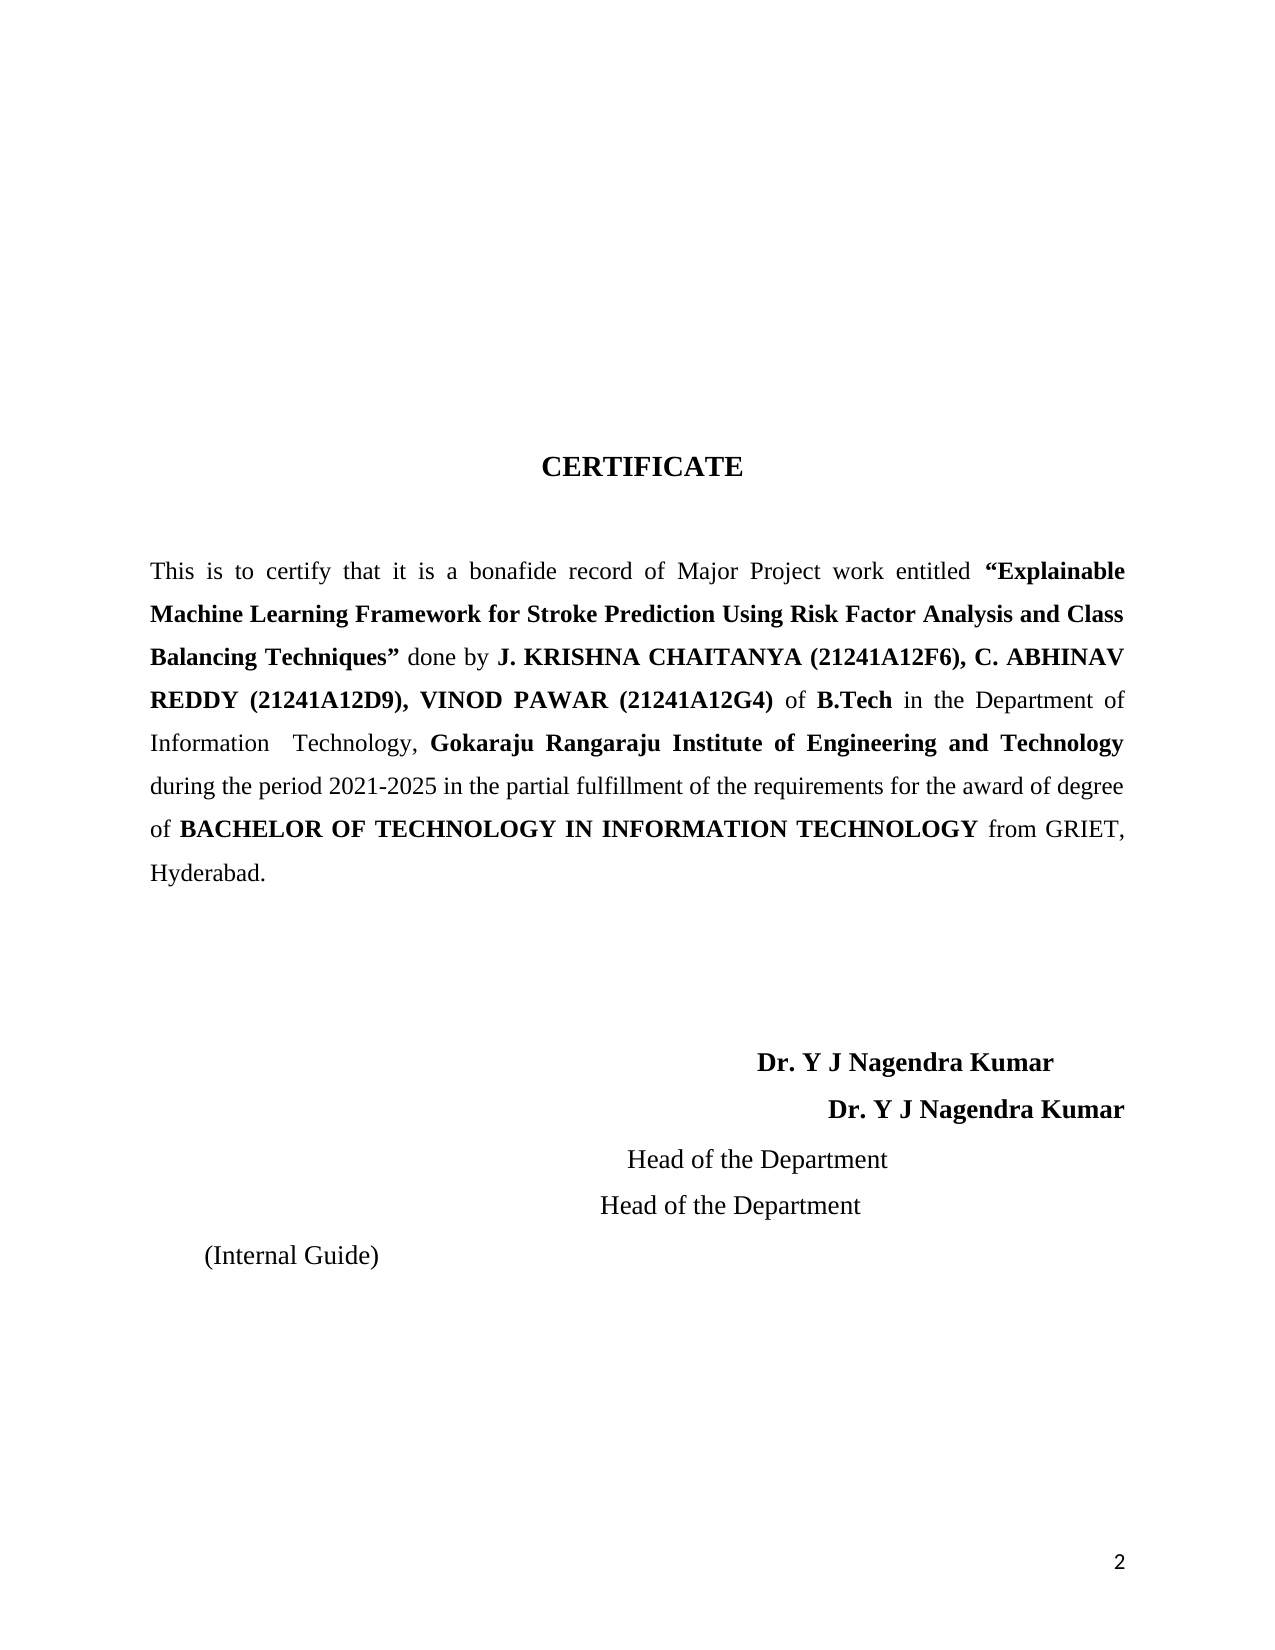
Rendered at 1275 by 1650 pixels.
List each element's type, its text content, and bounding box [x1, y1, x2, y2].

text This is to certify that it is a bonafide record of Major Project work entitled “Explainable Machine Learning Framework for Stroke Prediction Using Risk Factor Analysis and Class Balancing Techniques” done by J. KRISHNA CHAITANYA (21241A12F6), C. ABHINAV REDDY (21241A12D9), VINOD PAWAR (21241A12G4) of B.Tech in the Department of Information Technology, Gokaraju Rangaraju Institute of Engineering and Technology during the period 2021-2025 in the partial fulfillment of the requirements for the award of degree of BACHELOR OF TECHNOLOGY IN INFORMATION TECHNOLOGY from GRIET, Hyderabad. [150, 556, 1125, 886]
text CERTIFICATE [300, 449, 795, 482]
text (Internal Guide) [150, 1239, 1125, 1270]
text Dr. Y J Nagendra Kumar Dr. Y J Nagendra Kumar [600, 1046, 1125, 1124]
text Head of the Department Head of the Department [600, 1143, 1125, 1221]
